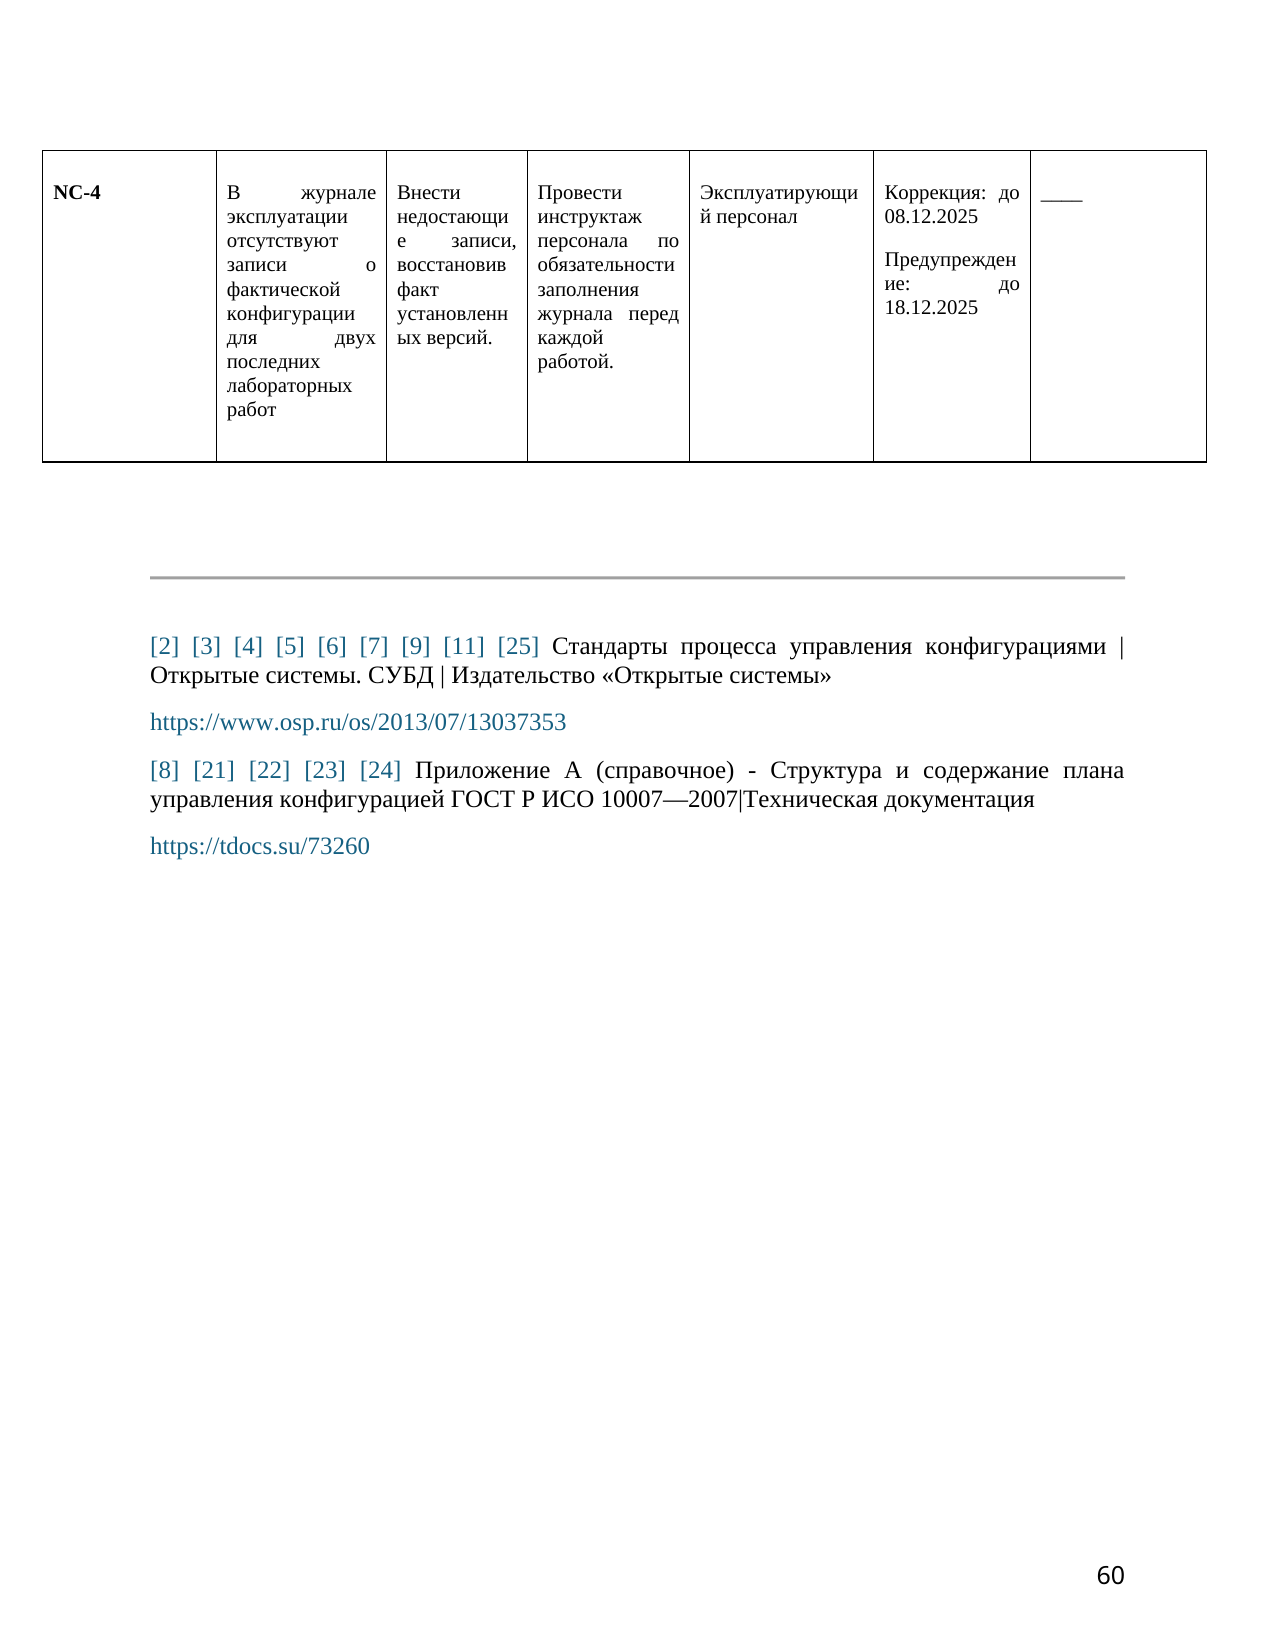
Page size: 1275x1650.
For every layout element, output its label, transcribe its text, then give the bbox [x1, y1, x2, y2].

text https://www.osp.ru/os/2013/07/13037353 [150, 707, 1125, 736]
table_cell Коррекция: до 08.12.2025 Предупреждение: до 18.12.2025 [874, 151, 1030, 461]
text [2] [3] [4] [5] [6] [7] [9] [11] [25] Стандарты процесса управления конфигурациями | Открытые системы. СУБД | Издательство «Открытые системы» [150, 631, 1125, 689]
table_cell NC-4 [43, 151, 216, 461]
table_cell ____ [1031, 151, 1206, 461]
text [8] [21] [22] [23] [24] Приложение А (справочное) - Структура и содержание плана управления конфигурацией ГОСТ Р ИСО 10007—2007|Техническая документация [150, 755, 1125, 812]
text https://tdocs.su/73260 [150, 831, 1125, 860]
table_cell Внести недостающие записи, восстановив факт установленных версий. [387, 151, 527, 461]
table_cell Эксплуатирующий персонал [690, 151, 873, 461]
table_cell Провести инструктаж персонала по обязательности заполнения журнала перед каждой работой. [528, 151, 689, 461]
table_cell В журнале эксплуатации отсутствуют записи о фактической конфигурации для двух последних лабораторных работ [217, 151, 386, 461]
